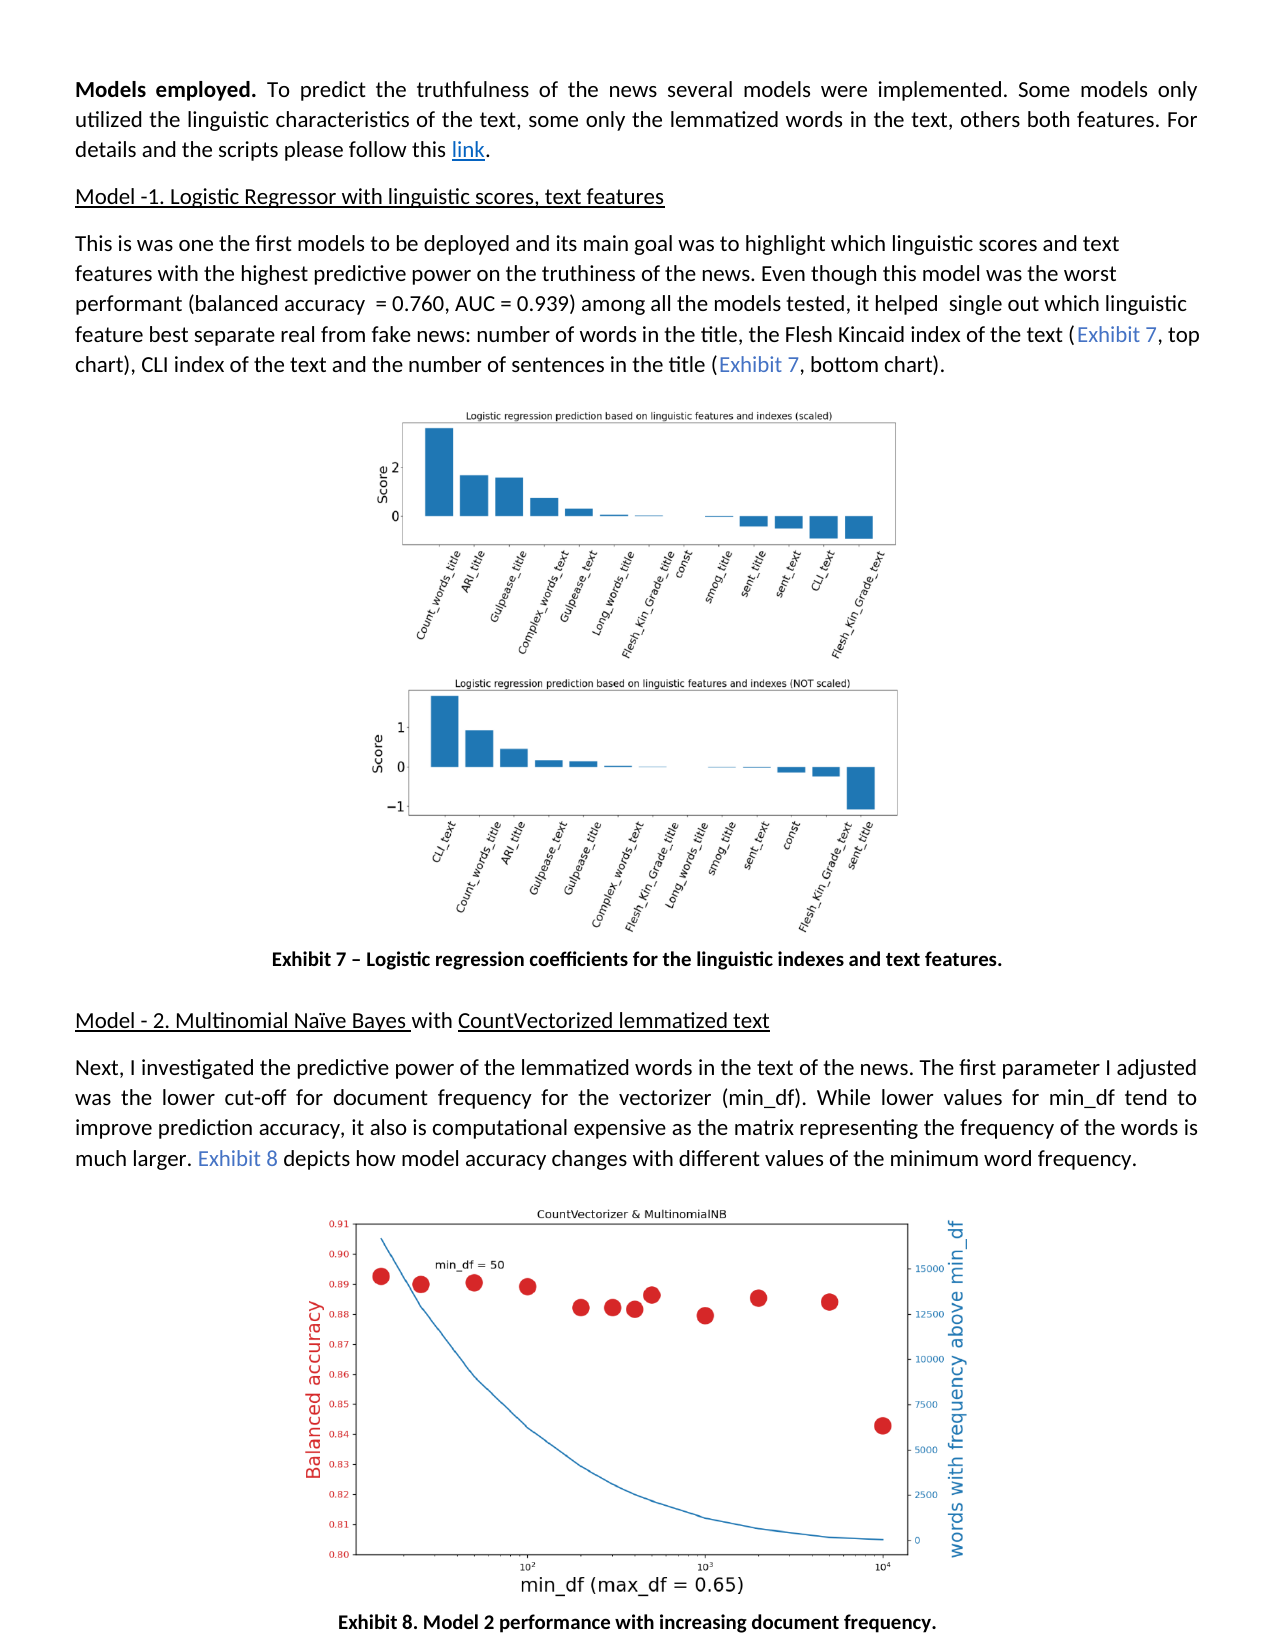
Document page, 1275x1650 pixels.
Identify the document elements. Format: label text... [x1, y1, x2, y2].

picture [346, 397, 910, 938]
text Models employed. To predict the truthfulness of the news several models were implemented. Some models only utilized the linguistic characteristics of the text, some only the lemmatized words in the text, others both features. For details and the scripts please follow this link. [75, 75, 1200, 163]
picture [296, 1198, 977, 1602]
text Model -1. Logistic Regressor with linguistic scores, text features [75, 182, 1200, 210]
text This is was one the first models to be deployed and its main goal was to highlight which linguistic scores and text features with the highest predictive power on the truthiness of the news. Even though this model was the worst performant (balanced accuracy = 0.760, AUC = 0.939) among all the models tested, it helped single out which linguistic feature best separate real from fake news: number of words in the title, the Flesh Kincaid index of the text (Exhibit 7, top chart), CLI index of the text and the number of sentences in the title (Exhibit 7, bottom chart). [75, 229, 1200, 378]
text Model - 2. Multinomial Naïve Bayes with CountVectorized lemmatized text [75, 1006, 1200, 1034]
text Next, I investigated the predictive power of the lemmatized words in the text of the news. The first parameter I adjusted was the lower cut-off for document frequency for the vectorizer (min_df). While lower values for min_df tend to improve prediction accuracy, it also is computational expensive as the matrix representing the frequency of the words is much larger. Exhibit 8 depicts how model accuracy changes with different values of the minimum word frequency. [75, 1053, 1200, 1172]
